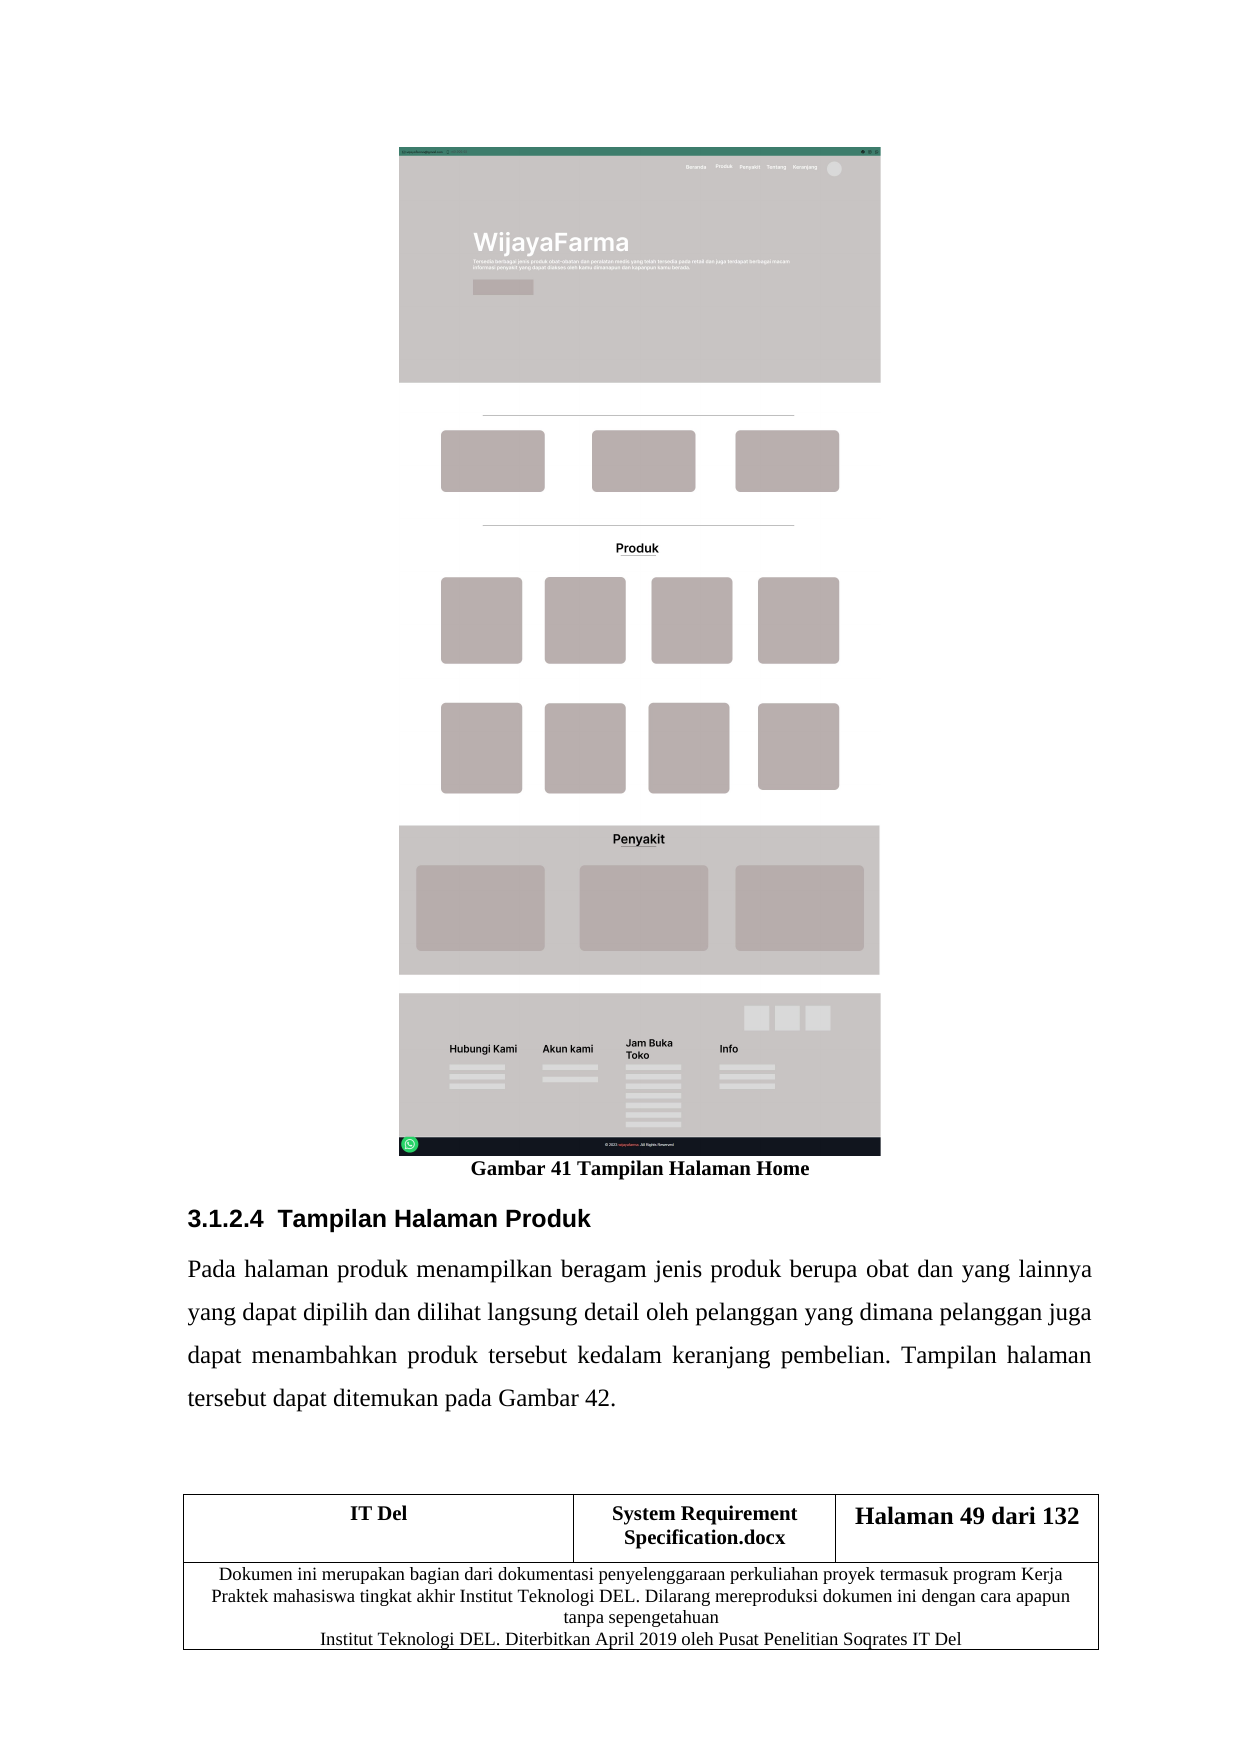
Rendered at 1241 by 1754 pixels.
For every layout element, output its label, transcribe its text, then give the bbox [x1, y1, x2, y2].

text Gambar 41 Tampilan Halaman Home [187, 1155, 1092, 1179]
subtitle Tampilan Halaman Produk [187, 1204, 1092, 1233]
text Pada halaman produk menampilkan beragam jenis produk berupa obat dan yang lainnya yang dapat dipilih dan dilihat langsung detail oleh pelanggan yang dimana pelanggan juga dapat menambahkan produk tersebut kedalam keranjang pembelian. Tampilan halaman tersebut dapat ditemukan pada Gambar 42. [187, 1254, 1092, 1412]
picture [399, 147, 881, 1156]
